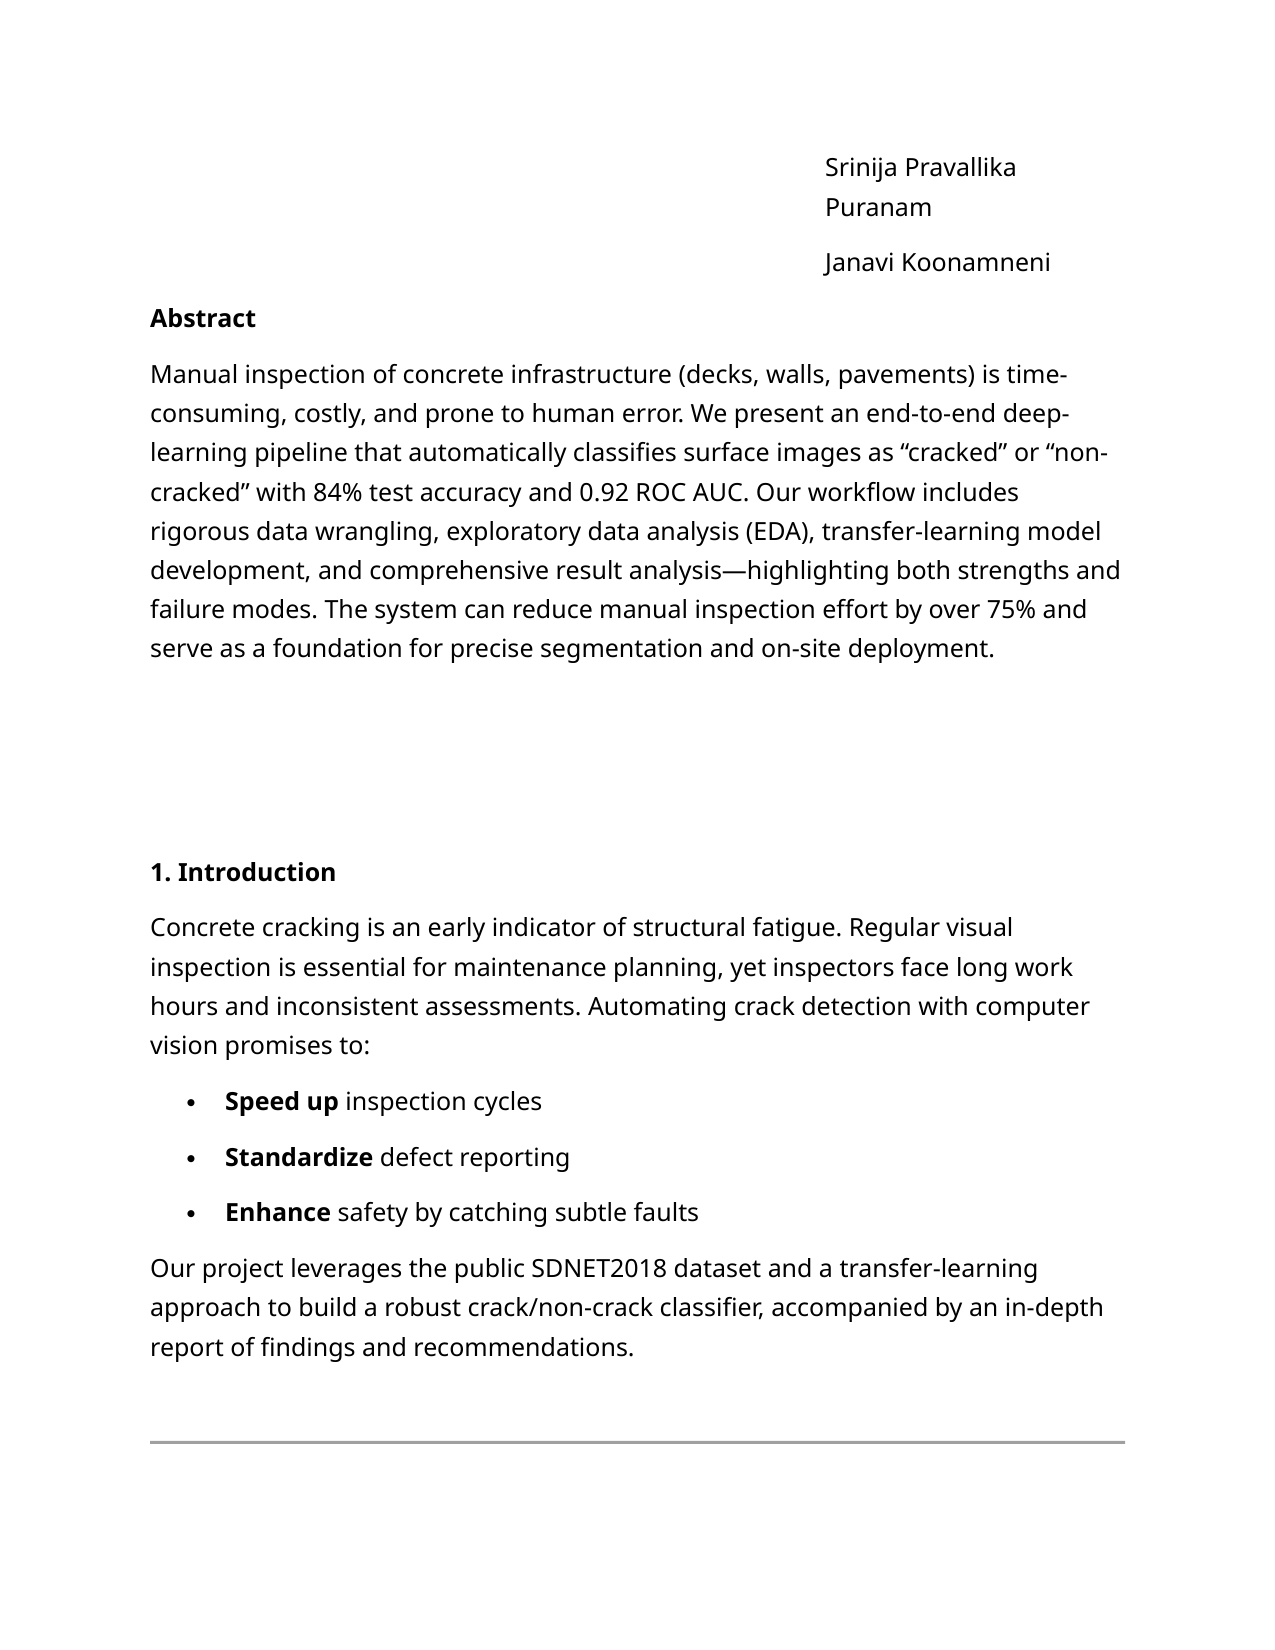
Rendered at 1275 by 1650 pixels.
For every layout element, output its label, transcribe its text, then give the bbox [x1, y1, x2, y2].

list Standardize defect reporting [187, 1139, 1125, 1173]
text 1. Introduction [150, 854, 1125, 888]
text Concrete cracking is an early indicator of structural fatigue. Regular visual inspection is essential for maintenance planning, yet inspectors face long work hours and inconsistent assessments. Automating crack detection with computer vision promises to: [150, 910, 1125, 1062]
list Speed up inspection cycles [187, 1083, 1125, 1117]
text Abstract [150, 301, 1125, 335]
text Srinija Pravallika Puranam [825, 150, 1125, 223]
text Janavi Koonamneni [825, 245, 1125, 279]
list Enhance safety by catching subtle faults [187, 1195, 1125, 1229]
text Manual inspection of concrete infrastructure (decks, walls, pavements) is time-consuming, costly, and prone to human error. We present an end-to-end deep-learning pipeline that automatically classifies surface images as “cracked” or “non-cracked” with 84% test accuracy and 0.92 ROC AUC. Our workflow includes rigorous data wrangling, exploratory data analysis (EDA), transfer-learning model development, and comprehensive result analysis—highlighting both strengths and failure modes. The system can reduce manual inspection effort by over 75% and serve as a foundation for precise segmentation and on-site deployment. [150, 357, 1125, 665]
text Our project leverages the public SDNET2018 dataset and a transfer-learning approach to build a robust crack/non-crack classifier, accompanied by an in-depth report of findings and recommendations. [150, 1251, 1125, 1363]
